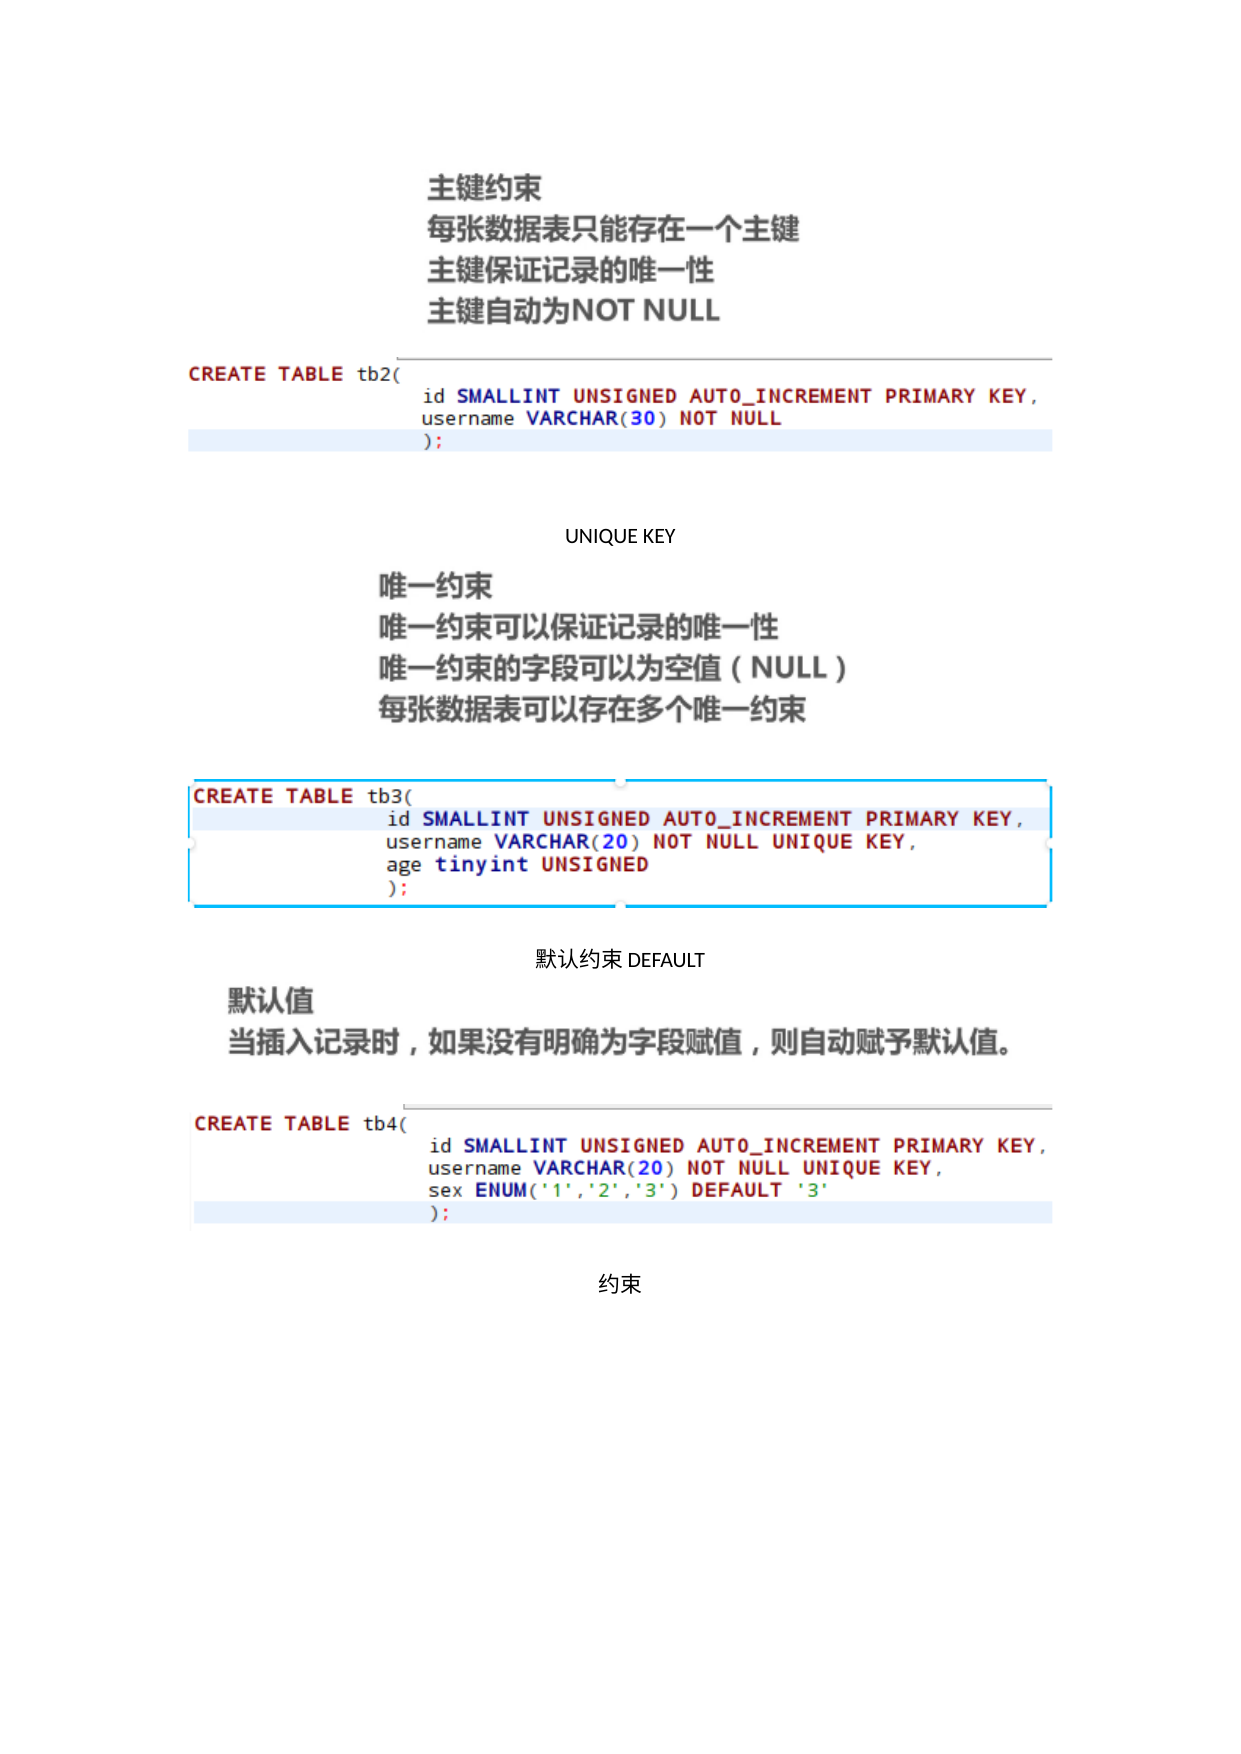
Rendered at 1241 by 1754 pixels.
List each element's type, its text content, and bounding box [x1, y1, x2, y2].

picture [373, 552, 867, 748]
picture [187, 1104, 1053, 1231]
text 默认约束DEFAULT [187, 942, 1053, 974]
picture [217, 974, 1024, 1076]
picture [187, 779, 1053, 908]
text UNIQUE KEY [187, 519, 1053, 552]
picture [187, 357, 1053, 459]
picture [414, 162, 826, 337]
text 约束 [187, 1267, 1053, 1299]
